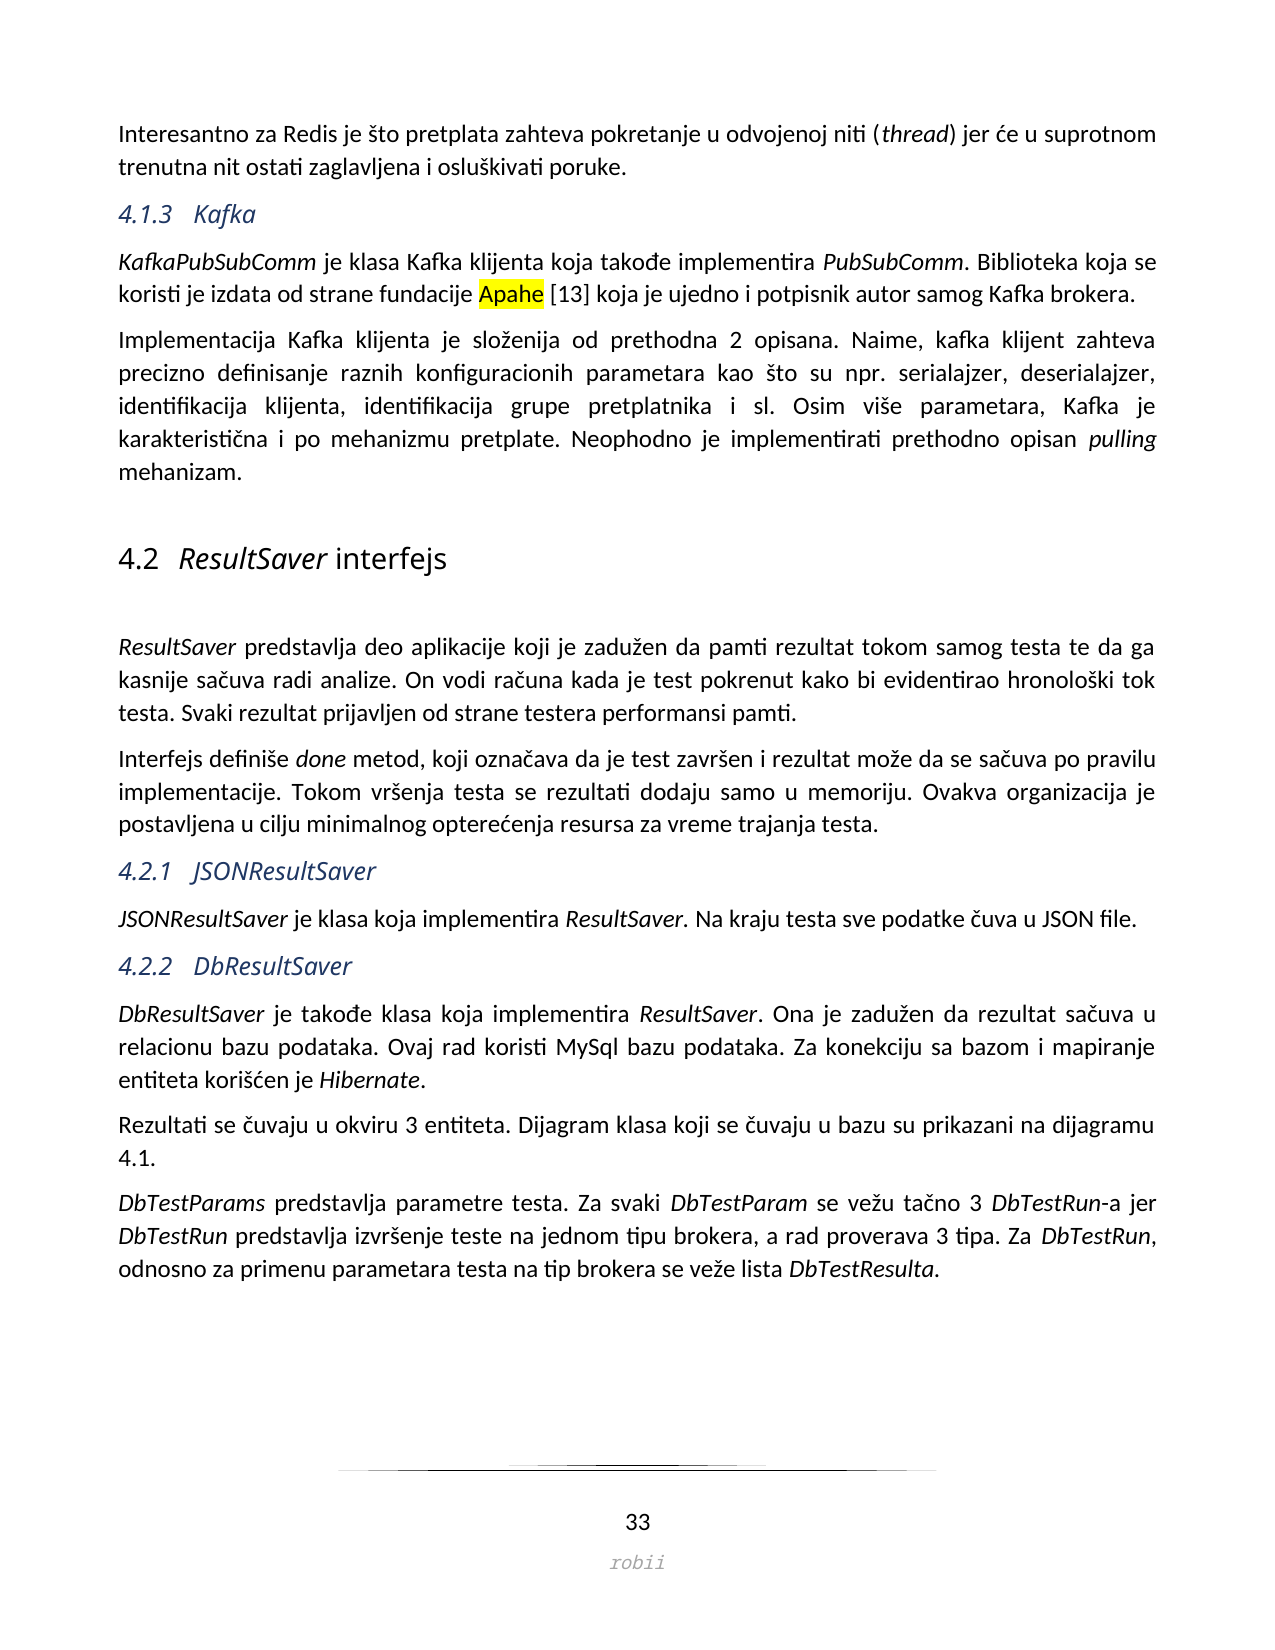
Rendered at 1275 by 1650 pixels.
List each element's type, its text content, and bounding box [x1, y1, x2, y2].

text DbResultSaver je takođe klasa koja implementira ResultSaver. Ona je zadužen da rezultat sačuva u relacionu bazu podataka. Ovaj rad koristi MySql bazu podataka. Za konekciju sa bazom i mapiranje entiteta korišćen je Hibernate. [118, 998, 1157, 1094]
subtitle DbResultSaver [118, 949, 1157, 983]
text Interesantno za Redis je što pretplata zahteva pokretanje u odvojenoj niti (thread) jer će u suprotnom trenutna nit ostati zaglavljena i osluškivati poruke. [118, 118, 1157, 182]
text Rezultati se čuvaju u okviru 3 entiteta. Dijagram klasa koji se čuvaju u bazu su prikazani na dijagramu 4.1. [118, 1109, 1157, 1173]
text JSONResultSaver je klasa koja implementira ResultSaver. Na kraju testa sve podatke čuva u JSON file. [118, 903, 1157, 934]
text Implementacija Kafka klijenta je složenija od prethodna 2 opisana. Naime, kafka klijent zahteva precizno definisanje raznih konfiguracionih parametara kao što su npr. serialajzer, deserialajzer, identifikacija klijenta, identifikacija grupe pretplatnika i sl. Osim više parametara, Kafka je karakteristična i po mehanizmu pretplate. Neophodno je implementirati prethodno opisan pulling mehanizam. [118, 324, 1157, 486]
subtitle Kafka [118, 196, 1157, 231]
text DbTestParams predstavlja parametre testa. Za svaki DbTestParam se vežu tačno 3 DbTestRun-a jer DbTestRun predstavlja izvršenje teste na jednom tipu brokera, a rad proverava 3 tipa. Za DbTestRun, odnosno za primenu parametara testa na tip brokera se veže lista DbTestResulta. [118, 1187, 1157, 1284]
text ResultSaver predstavlja deo aplikacije koji je zadužen da pamti rezultat tokom samog testa te da ga kasnije sačuva radi analize. On vodi računa kada je test pokrenut kako bi evidentirao hronološki tok testa. Svaki rezultat prijavljen od strane testera performansi pamti. [118, 631, 1157, 728]
text Interfejs definiše done metod, koji označava da je test završen i rezultat može da se sačuva po pravilu implementacije. Tokom vršenja testa se rezultati dodaju samo u memoriju. Ovakva organizacija je postavljena u cilju minimalnog opterećenja resursa za vreme trajanja testa. [118, 743, 1157, 839]
subtitle JSONResultSaver [118, 854, 1157, 888]
text KafkaPubSubComm je klasa Kafka klijenta koja takođe implementira PubSubComm. Biblioteka koja se koristi je izdata od strane fundacije Apahe [13] koja je ujedno i potpisnik autor samog Kafka brokera. [118, 246, 1157, 309]
subtitle ResultSaver interfejs [118, 539, 1157, 578]
